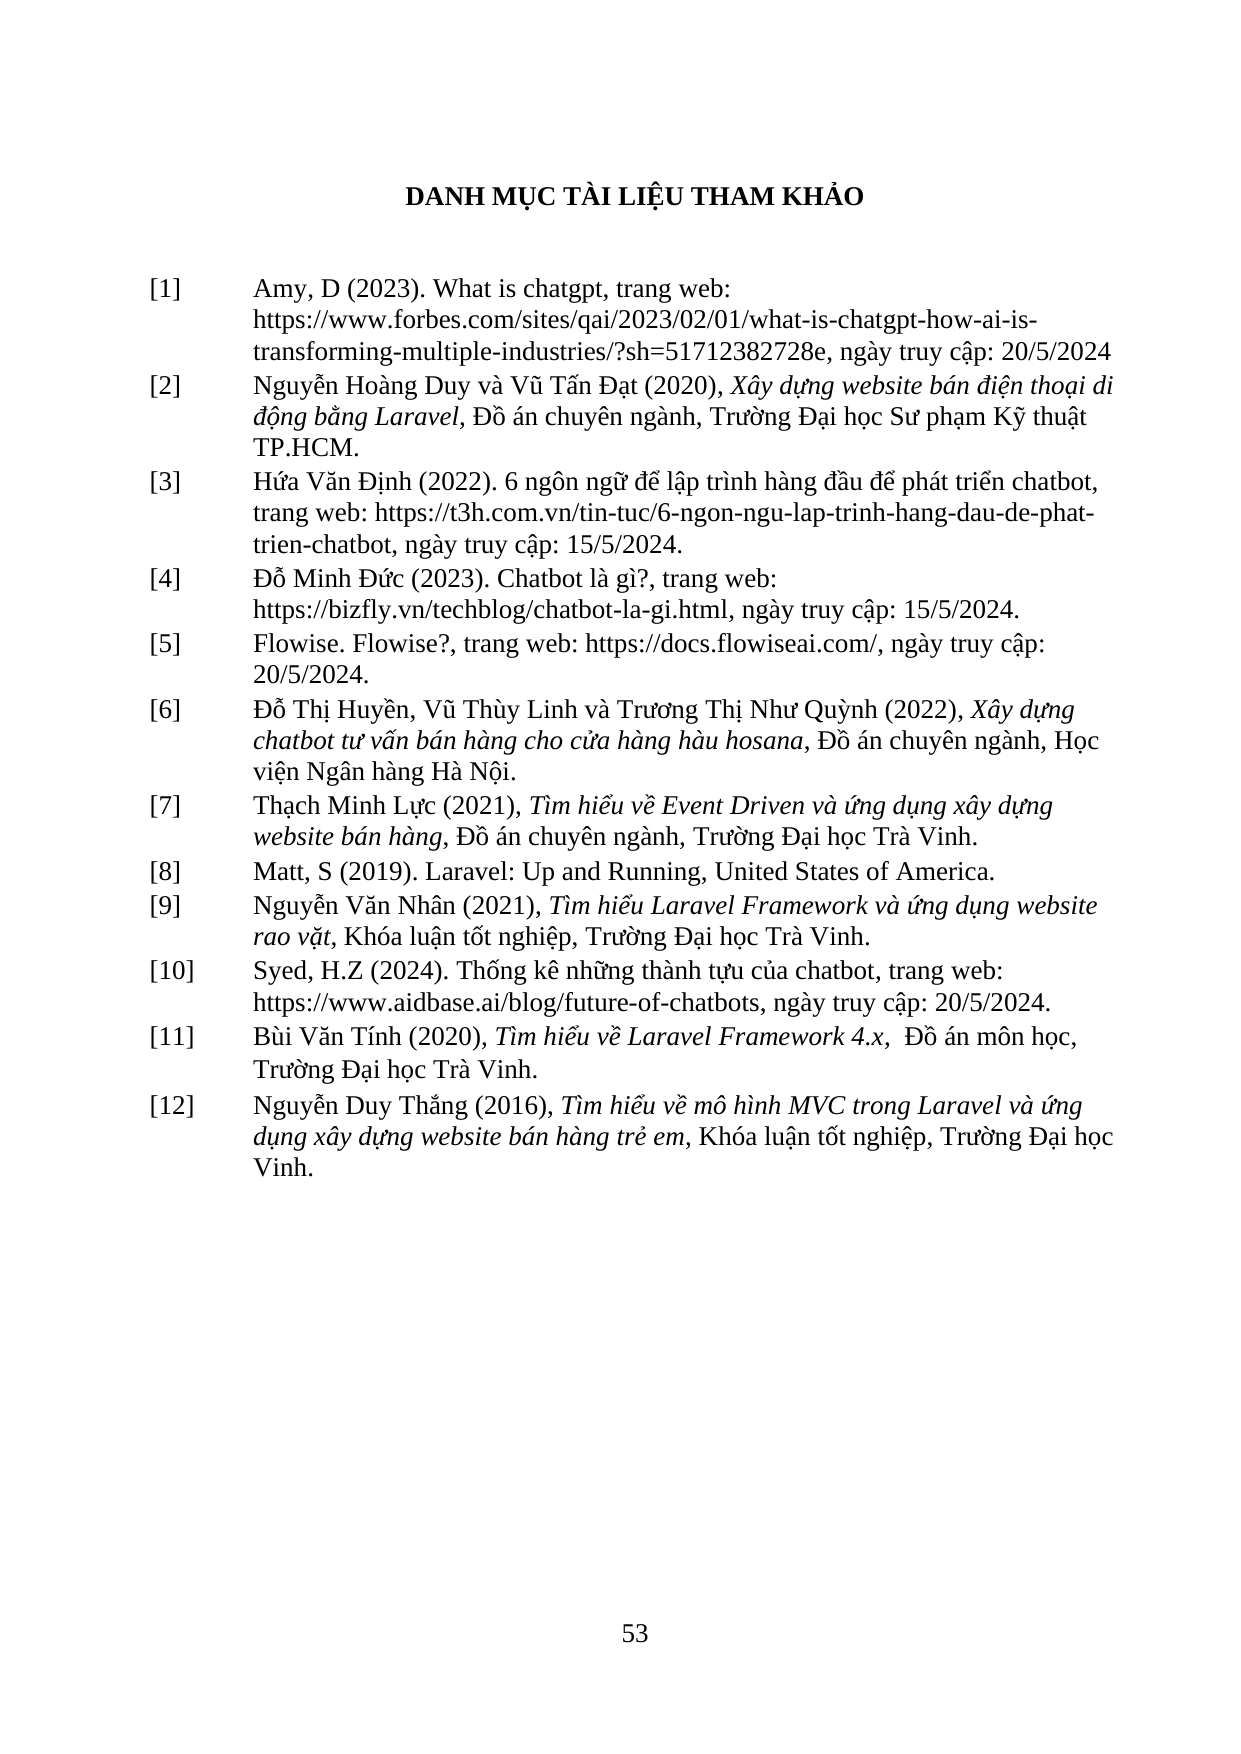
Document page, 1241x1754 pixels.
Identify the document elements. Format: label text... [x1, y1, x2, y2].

subtitle DANH MỤC TÀI LIỆU THAM KHẢO [148, 180, 1122, 212]
